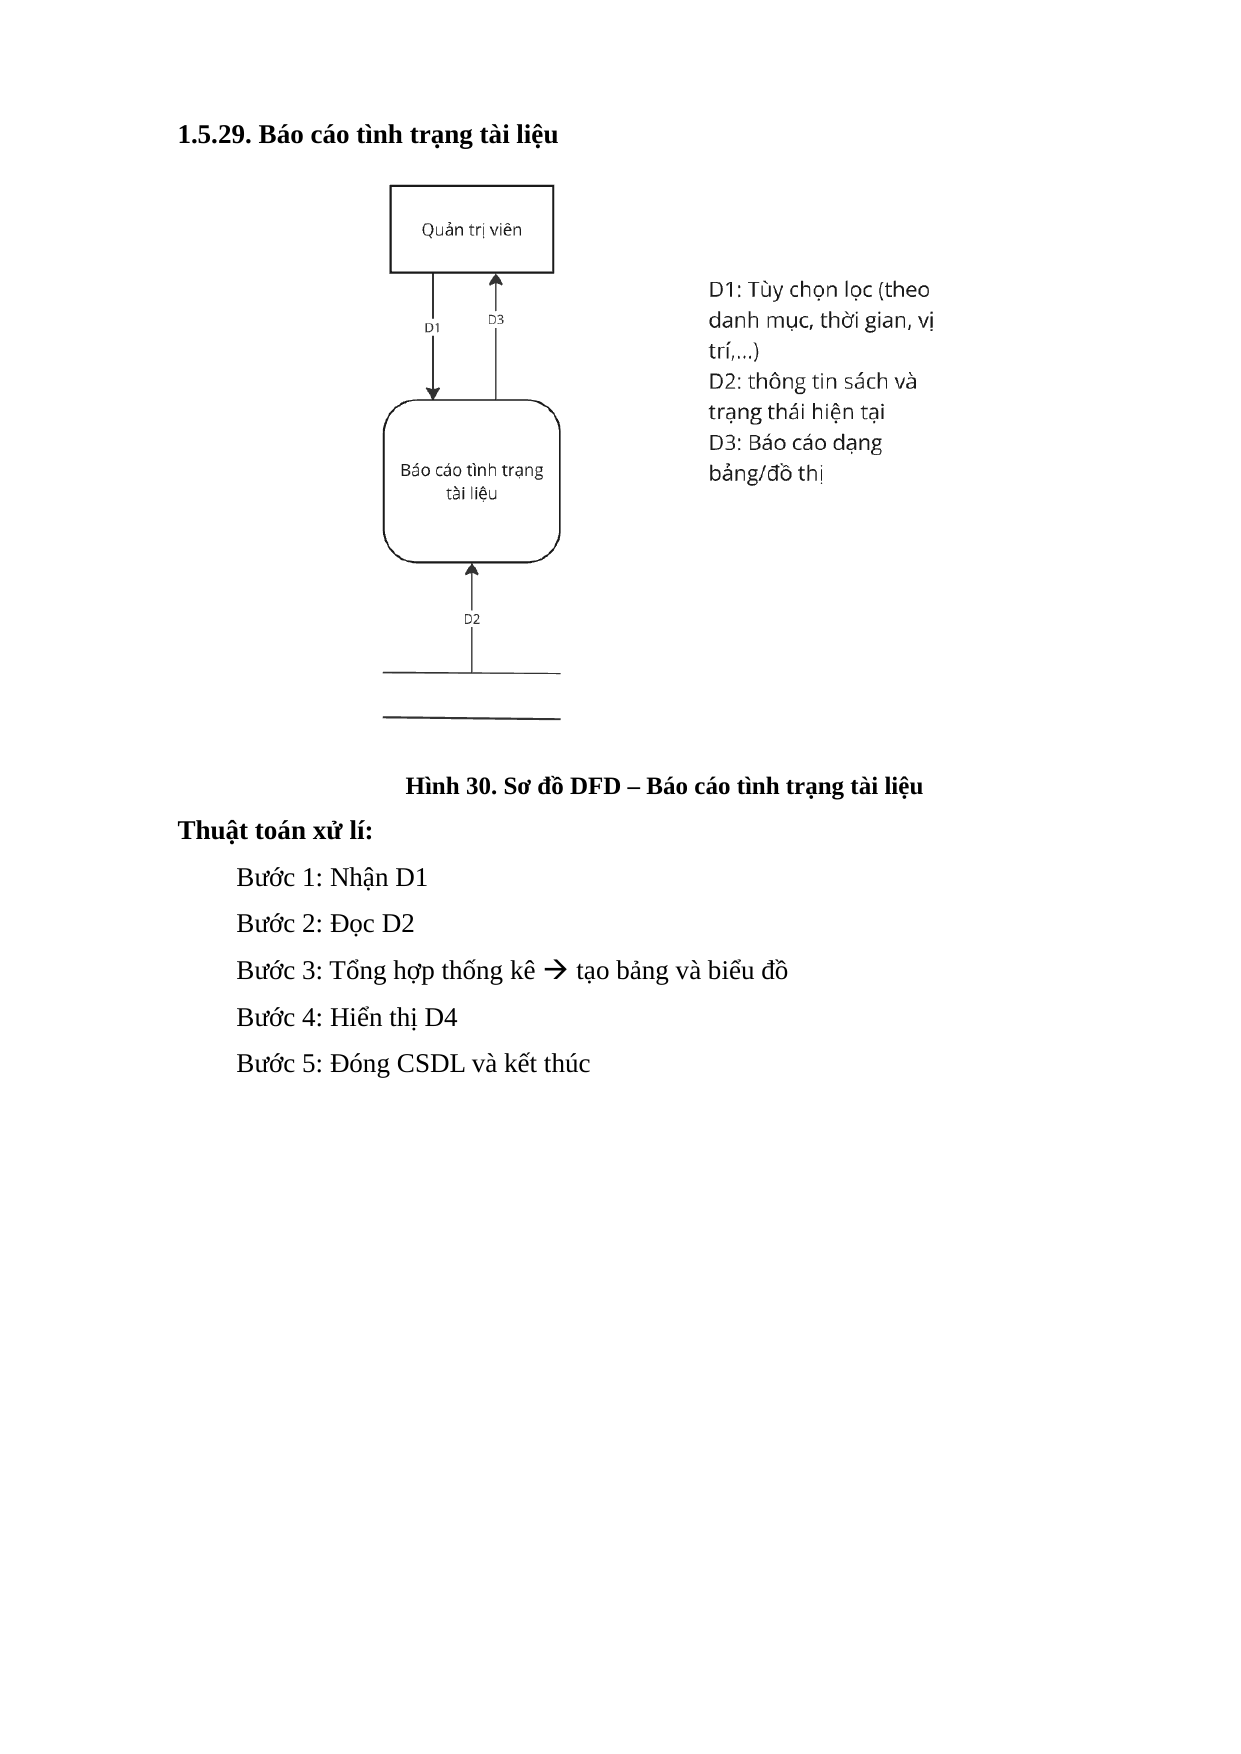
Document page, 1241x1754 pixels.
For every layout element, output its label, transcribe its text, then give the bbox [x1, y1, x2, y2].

text Bước 4: Hiển thị D4 [236, 1001, 1152, 1032]
picture [365, 164, 964, 756]
text Thuật toán xử lí: [177, 814, 1152, 845]
text Bước 5: Đóng CSDL và kết thúc [236, 1047, 1152, 1079]
text Bước 3: Tổng hợp thống kê tạo bảng và biểu đồ [236, 954, 1152, 985]
text Bước 1: Nhận D1 [236, 861, 1152, 892]
subtitle 1.5.29. Báo cáo tình trạng tài liệu [177, 118, 1152, 149]
text Bước 2: Đọc D2 [236, 907, 1152, 938]
